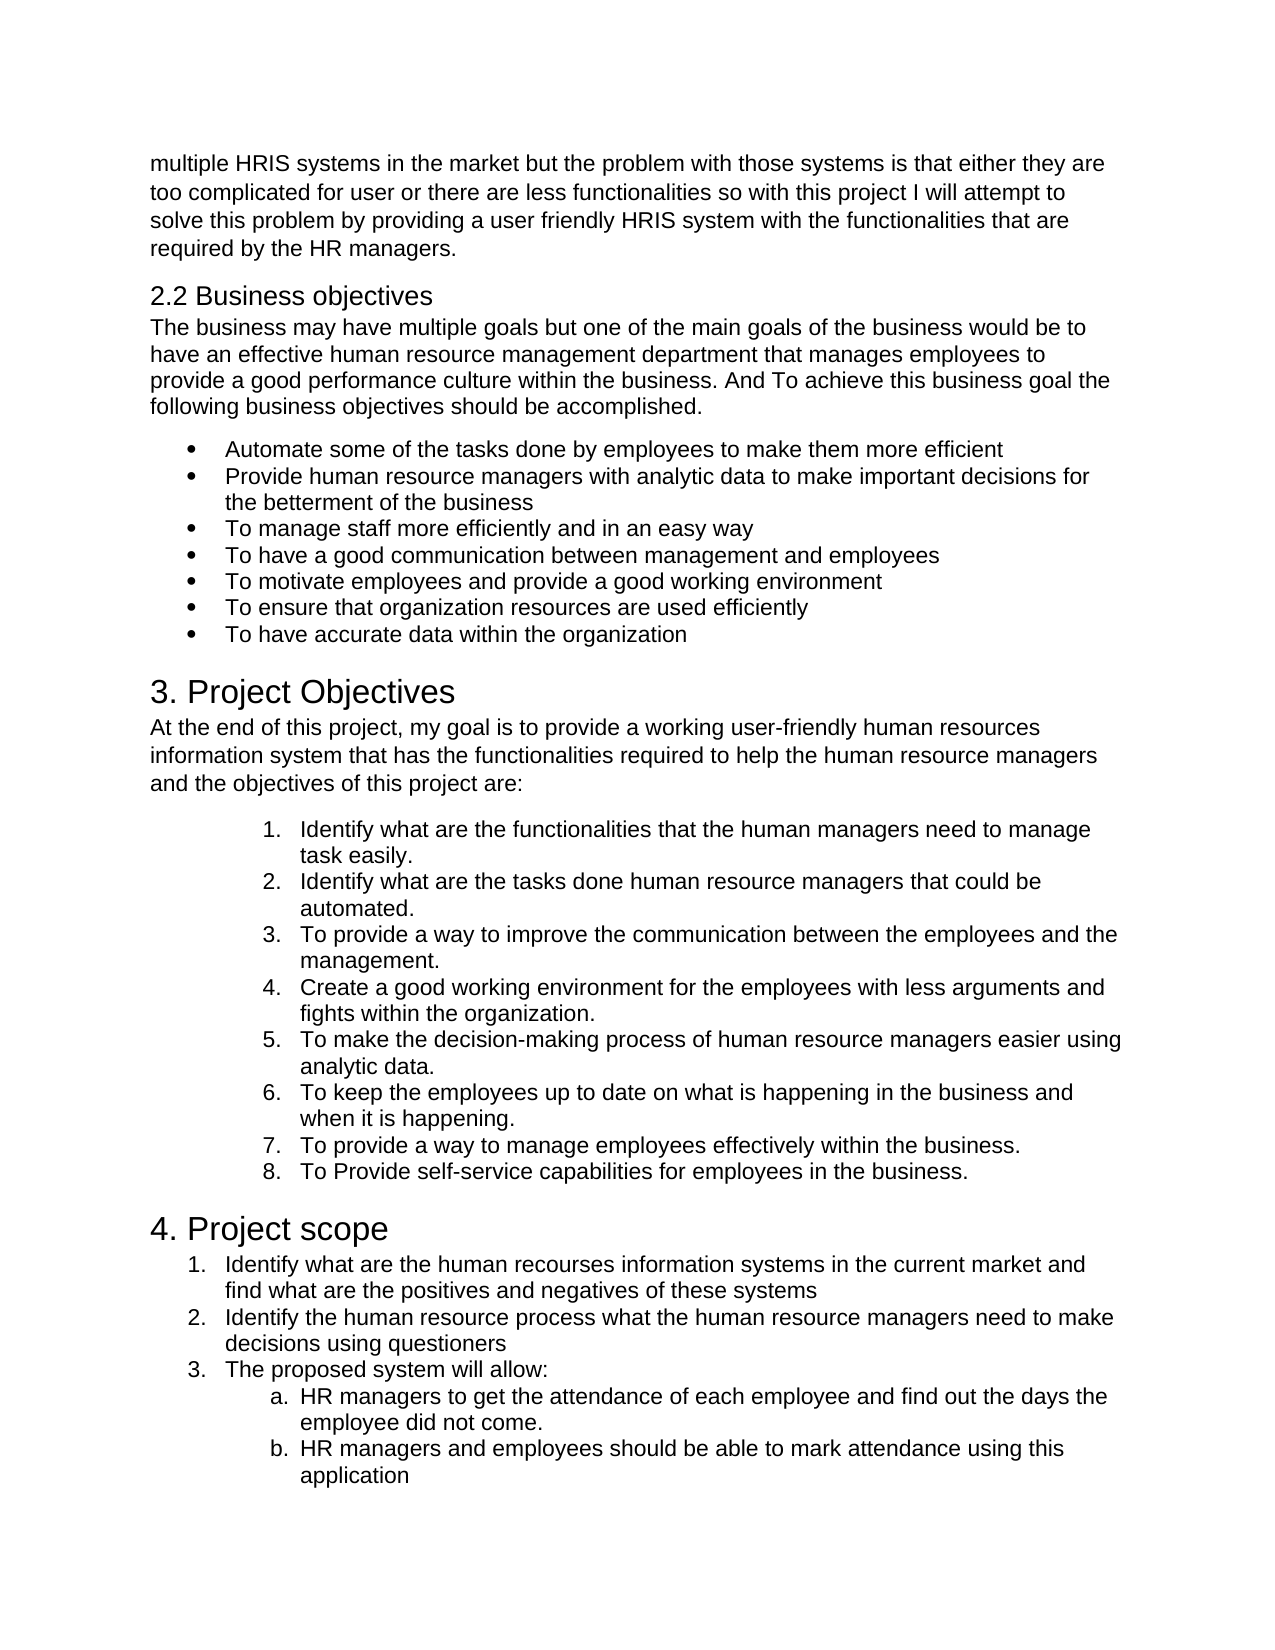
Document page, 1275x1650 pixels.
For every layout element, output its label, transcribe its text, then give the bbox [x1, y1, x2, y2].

list Create a good working environment for the employees with less arguments and fights within the organization. [262, 974, 1125, 1026]
list To make the decision-making process of human resource managers easier using analytic data. [262, 1026, 1125, 1079]
list Identify what are the tasks done human resource managers that could be automated. [262, 868, 1125, 921]
list To provide a way to manage employees effectively within the business. [262, 1132, 1125, 1158]
list The proposed system will allow: [187, 1356, 1125, 1383]
list Provide human resource managers with analytic data to make important decisions for the betterment of the business [187, 463, 1125, 515]
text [150, 150, 1125, 262]
list HR managers to get the attendance of each employee and find out the days the employee did not come. [270, 1383, 1125, 1435]
list To manage staff more efficiently and in an easy way [187, 515, 1125, 542]
text The business may have multiple goals but one of the main goals of the business would be to have an effective human resource management department that manages employees to provide a good performance culture within the business. And To achieve this business goal the following business objectives should be accomplished. [150, 314, 1125, 419]
list To have accurate data within the organization [187, 621, 1125, 647]
list To keep the employees up to date on what is happening in the business and when it is happening. [262, 1079, 1125, 1132]
subtitle 3. Project Objectives [150, 672, 1125, 711]
list Automate some of the tasks done by employees to make them more efficient [187, 436, 1125, 463]
list HR managers and employees should be able to mark attendance using this application [270, 1435, 1125, 1488]
list To Provide self-service capabilities for employees in the business. [262, 1158, 1125, 1184]
subtitle 2.2 Business objectives [150, 280, 1125, 312]
list Identify the human resource process what the human resource managers need to make decisions using questioners [187, 1304, 1125, 1356]
list Identify what are the human recourses information systems in the current market and find what are the positives and negatives of these systems [187, 1251, 1125, 1304]
text At the end of this project, my goal is to provide a working user-friendly human resources information system that has the functionalities required to help the human resource managers and the objectives of this project are: [150, 713, 1125, 797]
list To have a good communication between management and employees [187, 542, 1125, 568]
subtitle 4. Project scope [150, 1209, 1125, 1248]
list To ensure that organization resources are used efficiently [187, 594, 1125, 621]
list Identify what are the functionalities that the human managers need to manage task easily. [262, 816, 1125, 868]
list To provide a way to improve the communication between the employees and the management. [262, 921, 1125, 974]
list To motivate employees and provide a good working environment [187, 568, 1125, 594]
